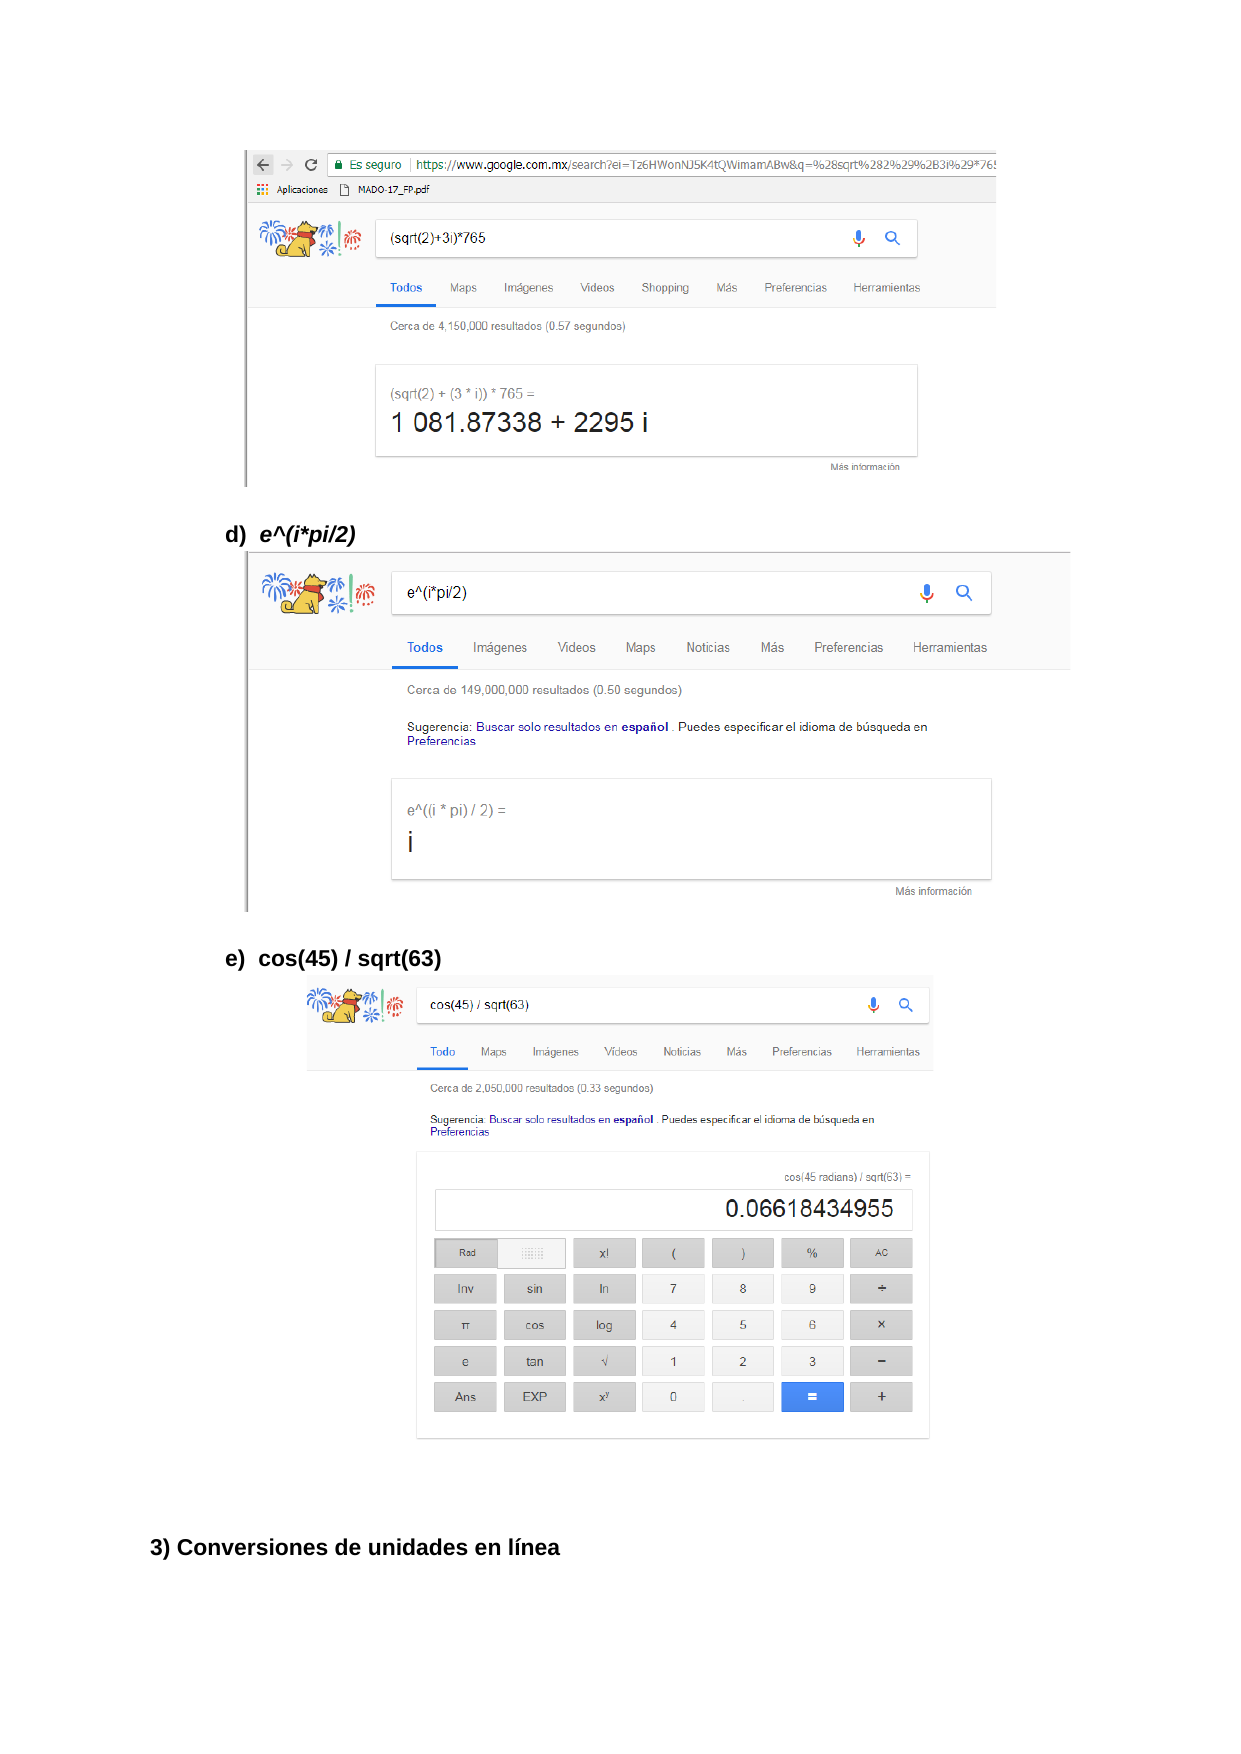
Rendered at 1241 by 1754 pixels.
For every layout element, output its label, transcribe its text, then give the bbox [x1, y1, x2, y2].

text e) cos(45) / sqrt(63) [150, 945, 1090, 972]
picture [244, 551, 1071, 912]
picture [244, 150, 997, 487]
text 3) Conversiones de unidades en línea [150, 1534, 1090, 1560]
text d) e^(i*pi/2) [150, 521, 1090, 547]
picture [306, 975, 934, 1440]
